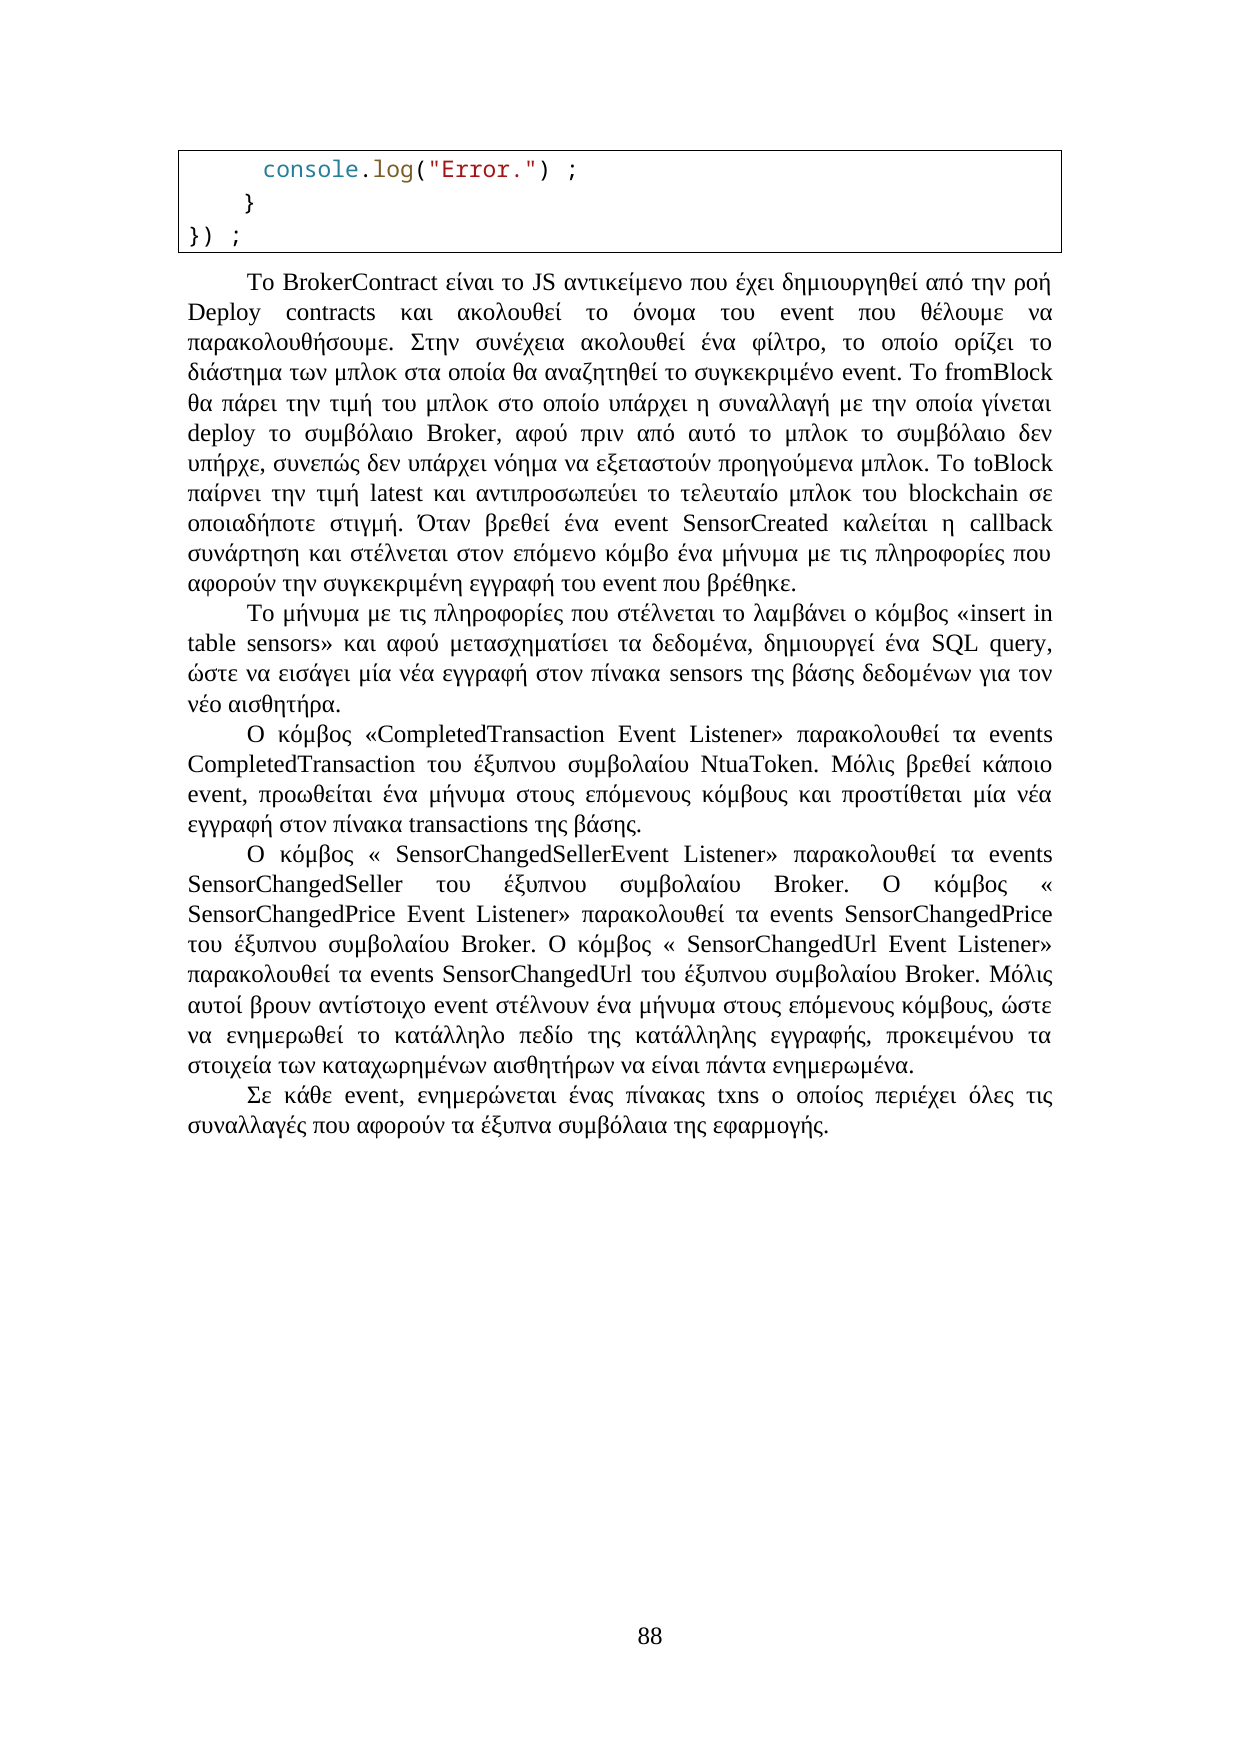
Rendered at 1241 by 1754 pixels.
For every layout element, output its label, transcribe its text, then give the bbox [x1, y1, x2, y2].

text Ο κόμβος «CompletedTransaction Event Listener» παρακολουθεί τα events CompletedTransaction του έξυπνου συμβολαίου NtuaToken. Μόλις βρεθεί κάποιο event, προωθείται ένα μήνυμα στους επόμενους κόμβους και προστίθεται μία νέα εγγραφή στον πίνακα transactions της βάσης. [187, 719, 1053, 838]
text Σε κάθε event, ενημερώνεται ένας πίνακας txns ο οποίος περιέχει όλες τις συναλλαγές που αφορούν τα έξυπνα συμβόλαια της εφαρμογής. [187, 1080, 1053, 1139]
text console.log("Error.") ; [179, 151, 1061, 183]
text Το μήνυμα με τις πληροφορίες που στέλνεται το λαμβάνει ο κόμβος «insert in table sensors» και αφού μετασχηματίσει τα δεδομένα, δημιουργεί ένα SQL query, ώστε να εισάγει μία νέα εγγραφή στον πίνακα sensors της βάσης δεδομένων για τον νέο αισθητήρα. [187, 598, 1053, 717]
text } [179, 183, 1061, 216]
text }) ; [179, 216, 1061, 252]
text Το BrokerContract είναι το JS αντικείμενο που έχει δημιουργηθεί από την ροή Deploy contracts και ακολουθεί το όνομα του event που θέλουμε να παρακολουθήσουμε. Στην συνέχεια ακολουθεί ένα φίλτρο, το οποίο ορίζει το διάστημα των μπλοκ στα οποία θα αναζητηθεί το συγκεκριμένο event. Το fromBlock θα πάρει την τιμή του μπλοκ στο οποίο υπάρχει η συναλλαγή με την οποία γίνεται deploy το συμβόλαιο Broker, αφού πριν από αυτό το μπλοκ το συμβόλαιο δεν υπήρχε, συνεπώς δεν υπάρχει νόημα να εξεταστούν προηγούμενα μπλοκ. Το toBlock παίρνει την τιμή latest και αντιπροσωπεύει το τελευταίο μπλοκ του blockchain σε οποιαδήποτε στιγμή. Όταν βρεθεί ένα event SensorCreated καλείται η callback συνάρτηση και στέλνεται στον επόμενο κόμβο ένα μήνυμα με τις πληροφορίες που αφορούν την συγκεκριμένη εγγραφή του event που βρέθηκε. [187, 267, 1053, 597]
text Ο κόμβος « SensorChangedSellerEvent Listener» παρακολουθεί τα events SensorChangedSeller του έξυπνου συμβολαίου Broker. Ο κόμβος « SensorChangedPrice Event Listener» παρακολουθεί τα events SensorChangedPrice του έξυπνου συμβολαίου Broker. Ο κόμβος « SensorChangedUrl Event Listener» παρακολουθεί τα events SensorChangedUrl του έξυπνου συμβολαίου Broker. Μόλις αυτοί βρουν αντίστοιχο event στέλνουν ένα μήνυμα στους επόμενους κόμβους, ώστε να ενημερωθεί το κατάλληλο πεδίο της κατάλληλης εγγραφής, προκειμένου τα στοιχεία των καταχωρημένων αισθητήρων να είναι πάντα ενημερωμένα. [187, 839, 1053, 1079]
